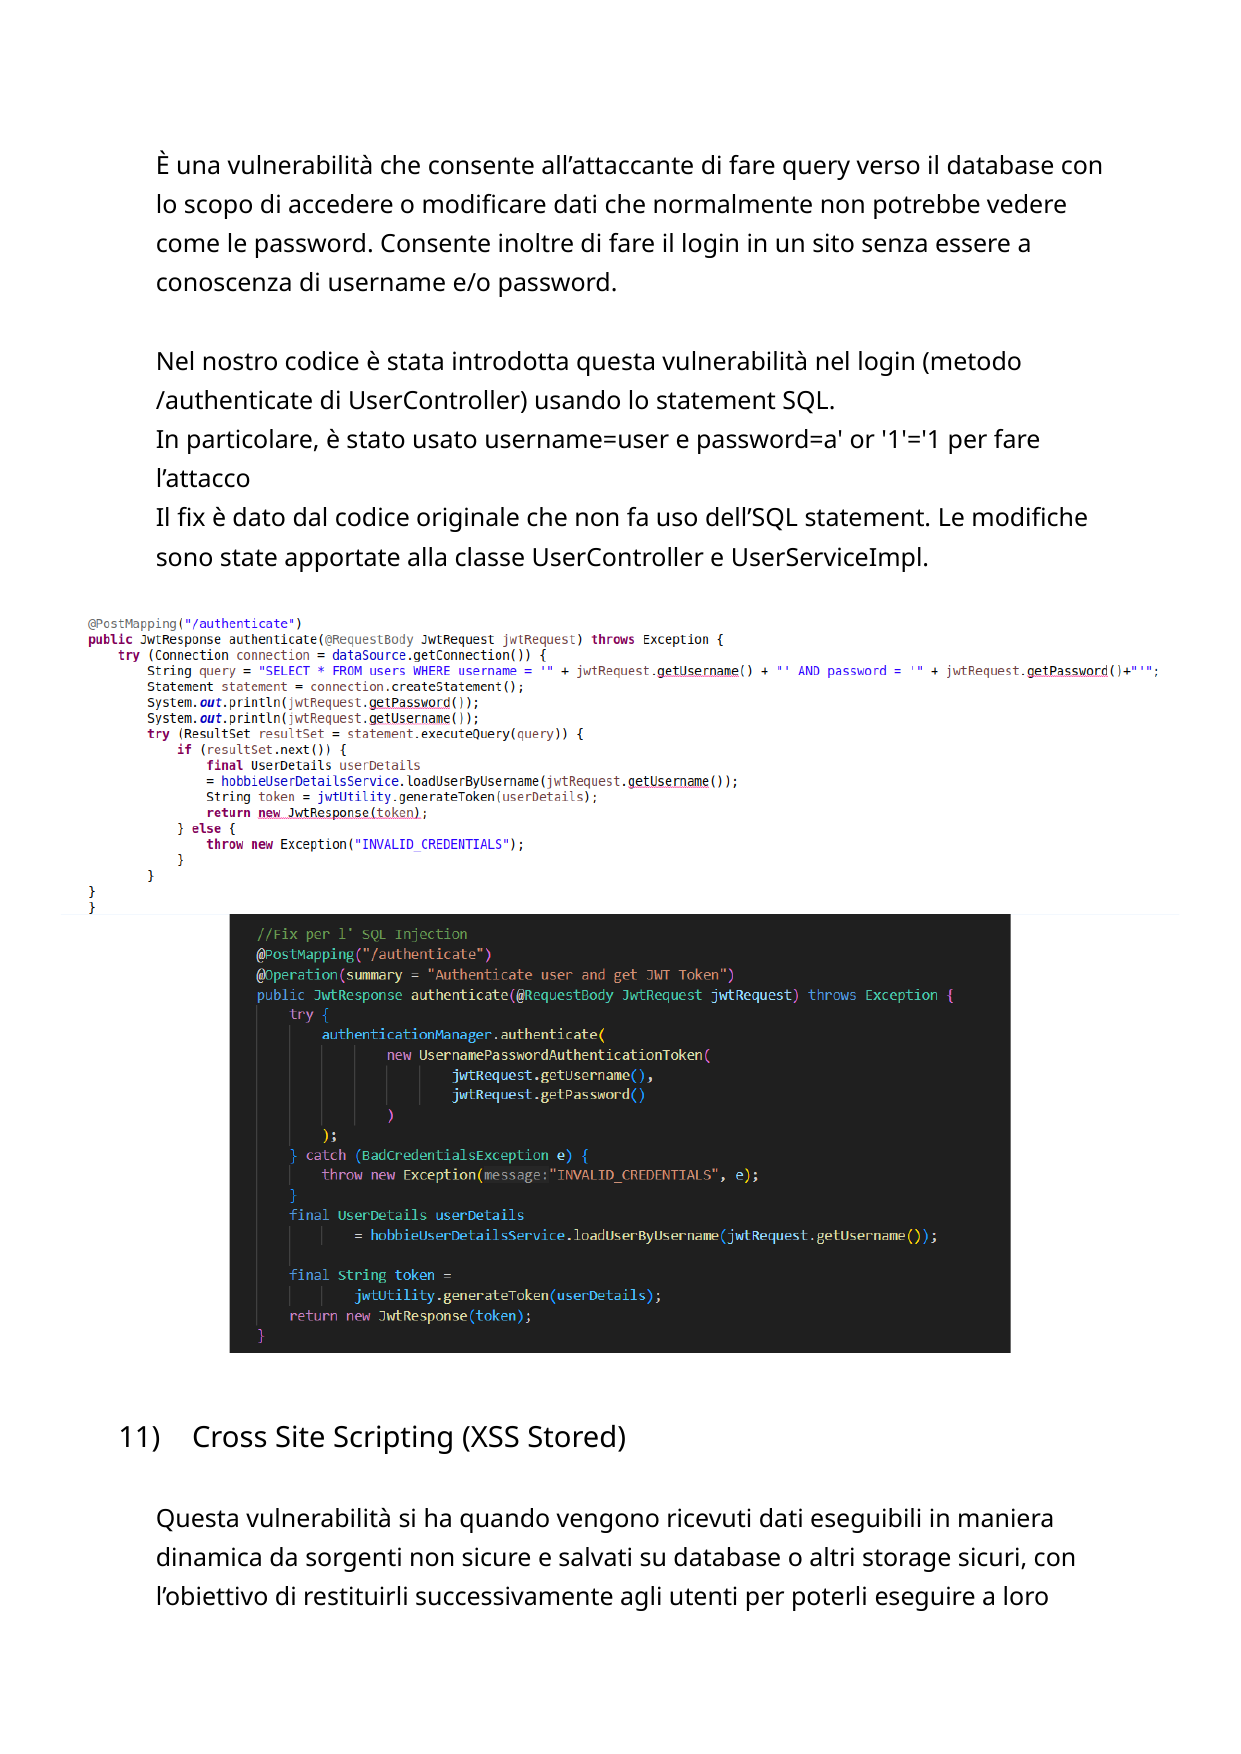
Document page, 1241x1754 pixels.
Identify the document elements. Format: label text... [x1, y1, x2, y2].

list Nel nostro codice è stata introdotta questa vulnerabilità nel login (metodo /authenticate di UserController) usando lo statement SQL. [156, 343, 1122, 417]
list Cross Site Scripting (XSS Stored) [118, 1416, 1122, 1456]
list Il fix è dato dal codice originale che non fa uso dell’SQL statement. Le modifiche sono state apportate alla classe UserController e UserServiceImpl. [156, 500, 1122, 573]
list In particolare, è stato usato username=user e password=a' or '1'='1 per fare l’attacco [156, 422, 1122, 495]
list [156, 1501, 1122, 1613]
list È una vulnerabilità che consente all’attaccante di fare query verso il database con lo scopo di accedere o modificare dati che normalmente non potrebbe vedere come le password. Consente inoltre di fare il login in un sito senza essere a conoscenza di username e/o password. [156, 148, 1122, 299]
picture [60, 611, 1180, 1353]
